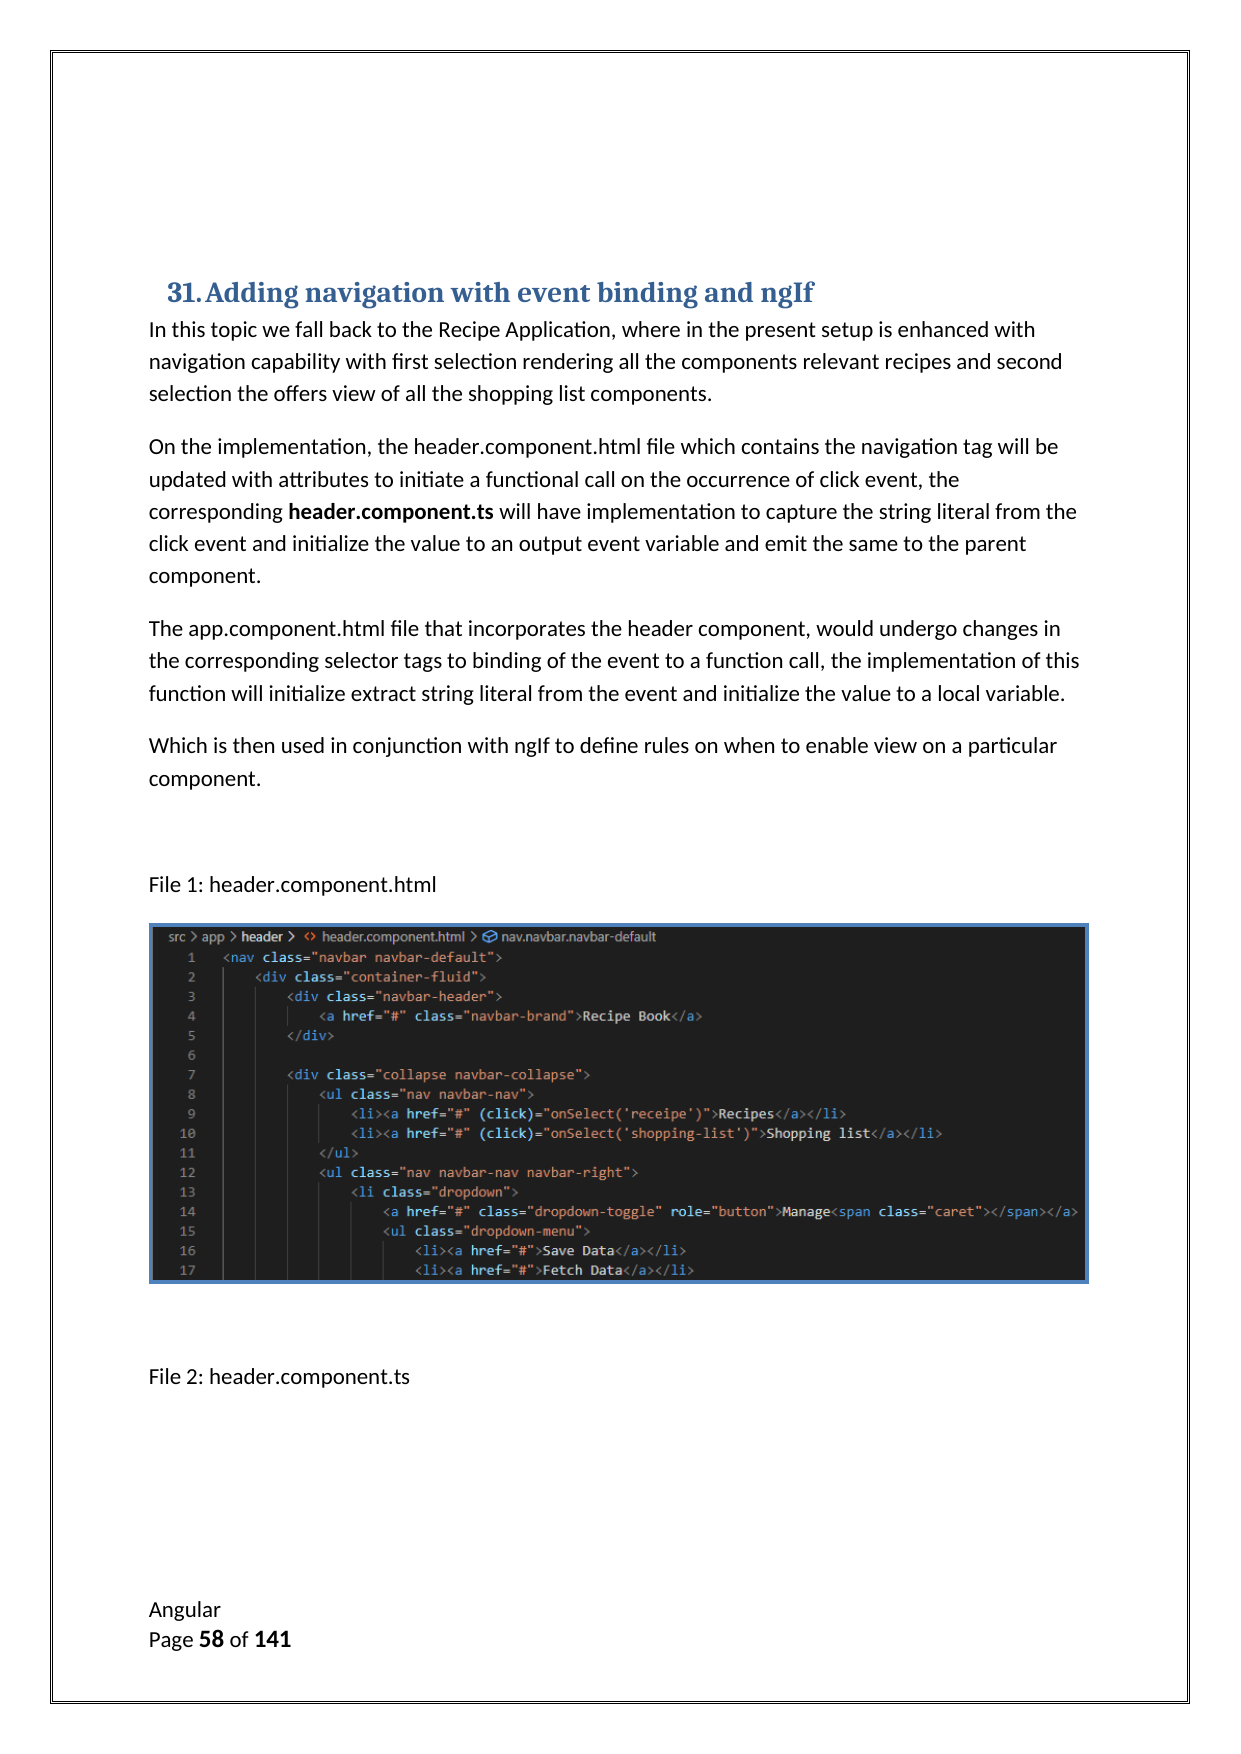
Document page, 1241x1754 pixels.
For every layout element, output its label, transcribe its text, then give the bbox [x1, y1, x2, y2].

text On the implementation, the header.component.html file which contains the navigation tag will be updated with attributes to initiate a functional call on the occurrence of click event, the corresponding header.component.ts will have implementation to capture the string literal from the click event and initialize the value to an output event variable and emit the same to the parent component. [148, 432, 1092, 589]
text Which is then used in conjunction with ngIf to define rules on when to enable view on a particular component. [148, 732, 1092, 792]
text File 1: header.component.html [148, 870, 1092, 898]
text The app.component.html file that incorporates the header component, would undergo changes in the corresponding selector tags to binding of the event to a function call, the implementation of this function will initialize extract string literal from the event and initialize the value to a local variable. [148, 614, 1092, 707]
text File 2: header.component.ts [148, 1362, 1092, 1390]
subtitle Adding navigation with event binding and ngIf [167, 277, 1092, 310]
text In this topic we fall back to the Recipe Application, where in the present setup is enhanced with navigation capability with first selection rendering all the components relevant recipes and second selection the offers view of all the shopping list components. [148, 315, 1092, 407]
picture [152, 927, 1085, 1280]
